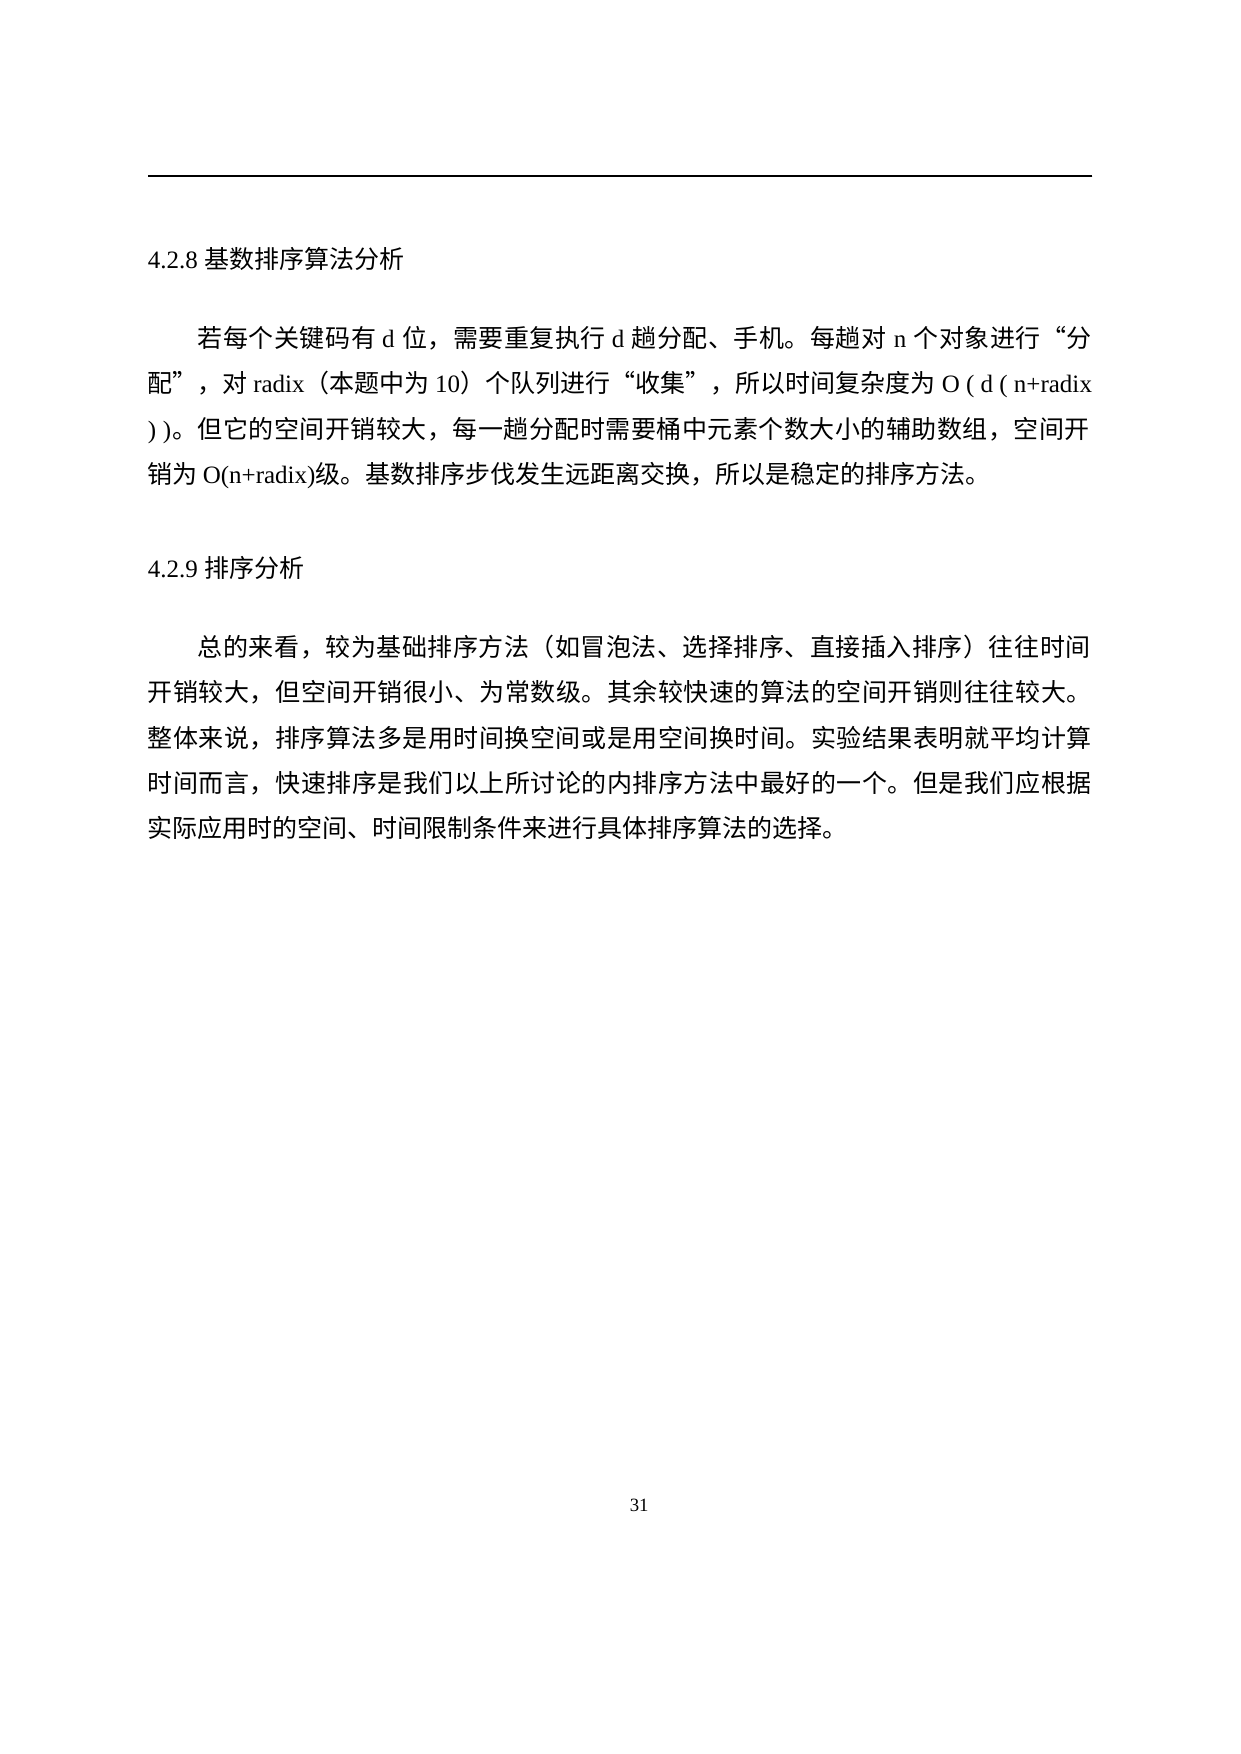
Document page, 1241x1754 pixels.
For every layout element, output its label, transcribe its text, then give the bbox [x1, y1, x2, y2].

text 若每个关键码有d 位，需要重复执行d 趟分配、手机。每趟对 n 个对象进行“分配”，对radix（本题中为10）个队列进行“收集”，所以时间复杂度为O ( d ( n+radix ) )。但它的空间开销较大，每一趟分配时需要桶中元素个数大小的辅助数组，空间开销为O(n+radix)级。基数排序步伐发生远距离交换，所以是稳定的排序方法。 [148, 318, 1092, 491]
text 总的来看，较为基础排序方法（如冒泡法、选择排序、直接插入排序）往往时间开销较大，但空间开销很小、为常数级。其余较快速的算法的空间开销则往往较大。整体来说，排序算法多是用时间换空间或是用空间换时间。实验结果表明就平均计算时间而言，快速排序是我们以上所讨论的内排序方法中最好的一个。但是我们应根据实际应用时的空间、时间限制条件来进行具体排序算法的选择。 [148, 627, 1092, 845]
subtitle 4.2.8 基数排序算法分析 [148, 239, 1092, 275]
subtitle 4.2.9 排序分析 [148, 548, 1092, 584]
